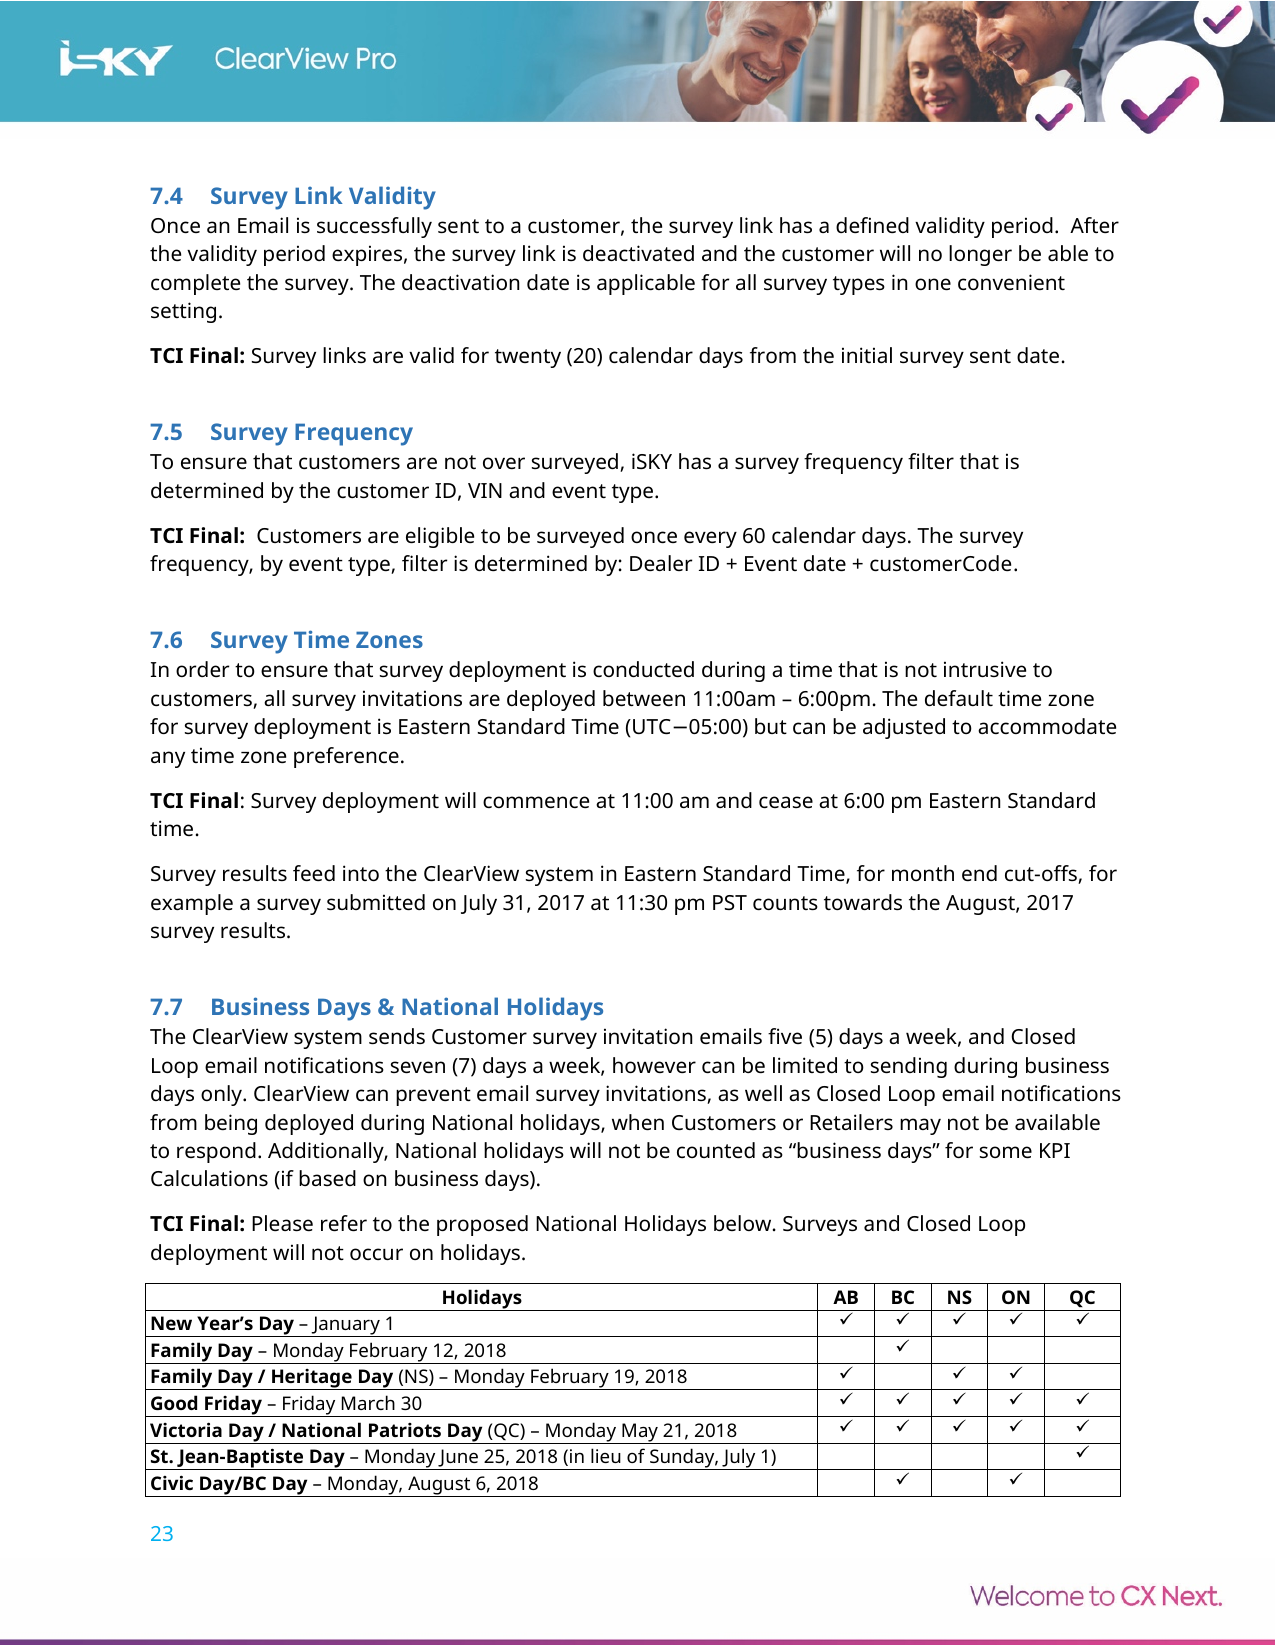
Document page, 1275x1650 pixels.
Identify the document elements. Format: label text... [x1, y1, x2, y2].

table_cell [1045, 1417, 1120, 1442]
table_cell [875, 1337, 931, 1363]
table_cell Victoria Day / National Patriots Day (QC) – Monday May 21, 2018 [146, 1417, 817, 1442]
subtitle Survey Link Validity [150, 180, 1125, 211]
table_cell [932, 1364, 987, 1389]
table_header QC [1045, 1284, 1120, 1310]
text TCI Final: Please refer to the proposed National Holidays below. Surveys and Closed Loop deployment will not occur on holidays. [150, 1209, 1125, 1266]
text To ensure that customers are not over surveyed, iSKY has a survey frequency filter that is determined by the customer ID, VIN and event type. [150, 447, 1125, 504]
picture [0, 1558, 1275, 1645]
table_cell [932, 1337, 987, 1363]
table_header ON [988, 1284, 1044, 1310]
table_cell [1045, 1444, 1120, 1469]
text TCI Final: Survey deployment will commence at 11:00 am and cease at 6:00 pm Eastern Standard time. [150, 786, 1125, 843]
table_cell New Year’s Day – January 1 [146, 1311, 817, 1336]
picture [0, 1, 1275, 139]
subtitle Business Days & National Holidays [150, 991, 1125, 1022]
table_cell [988, 1417, 1044, 1442]
table_cell St. Jean-Baptiste Day – Monday June 25, 2018 (in lieu of Sunday, July 1) [146, 1444, 817, 1469]
table_cell [988, 1444, 1044, 1469]
table_cell [875, 1390, 931, 1416]
table_cell [875, 1444, 931, 1469]
table_cell Family Day / Heritage Day (NS) – Monday February 19, 2018 [146, 1364, 817, 1389]
table_header AB [818, 1284, 874, 1310]
text Survey results feed into the ClearView system in Eastern Standard Time, for month end cut-offs, for example a survey submitted on July 31, 2017 at 11:30 pm PST counts towards the August, 2017 survey results. [150, 859, 1125, 945]
subtitle Survey Time Zones [150, 624, 1125, 655]
table_header BC [875, 1284, 931, 1310]
table_cell [1045, 1470, 1120, 1496]
table_cell Civic Day/BC Day – Monday, August 6, 2018 [146, 1470, 817, 1496]
table_cell [1045, 1337, 1120, 1363]
table_cell [875, 1364, 931, 1389]
table_header Holidays [146, 1284, 817, 1310]
table_cell Good Friday – Friday March 30 [146, 1390, 817, 1416]
table_cell [818, 1470, 874, 1496]
table_cell [932, 1390, 987, 1416]
text TCI Final: Customers are eligible to be surveyed once every 60 calendar days. The survey frequency, by event type, filter is determined by: Dealer ID + Event date + customerCode. [150, 521, 1125, 578]
table_cell [875, 1311, 931, 1336]
table_cell [818, 1311, 874, 1336]
table_cell [818, 1444, 874, 1469]
table_cell [988, 1337, 1044, 1363]
table_cell [988, 1390, 1044, 1416]
table_cell [932, 1470, 987, 1496]
table_cell [818, 1337, 874, 1363]
text Once an Email is successfully sent to a customer, the survey link has a defined validity period. After the validity period expires, the survey link is deactivated and the customer will no longer be able to complete the survey. The deactivation date is applicable for all survey types in one convenient setting. [150, 211, 1125, 325]
table_cell [1045, 1364, 1120, 1389]
table_cell [818, 1417, 874, 1442]
table_cell [1045, 1390, 1120, 1416]
table_cell [988, 1364, 1044, 1389]
table_cell [875, 1417, 931, 1442]
table_cell Family Day – Monday February 12, 2018 [146, 1337, 817, 1363]
table_cell [932, 1417, 987, 1442]
table_cell [875, 1470, 931, 1496]
table_cell [818, 1364, 874, 1389]
table_cell [1045, 1311, 1120, 1336]
table_cell [932, 1444, 987, 1469]
table_cell [932, 1311, 987, 1336]
table_cell [988, 1311, 1044, 1336]
table_cell [818, 1390, 874, 1416]
text TCI Final: Survey links are valid for twenty (20) calendar days from the initial survey sent date. [150, 341, 1125, 370]
text The ClearView system sends Customer survey invitation emails five (5) days a week, and Closed Loop email notifications seven (7) days a week, however can be limited to sending during business days only. ClearView can prevent email survey invitations, as well as Closed Loop email notifications from being deployed during National holidays, when Customers or Retailers may not be available to respond. Additionally, National holidays will not be counted as “business days” for some KPI Calculations (if based on business days). [150, 1022, 1125, 1193]
table_cell [988, 1470, 1044, 1496]
table_header NS [932, 1284, 987, 1310]
subtitle Survey Frequency [150, 416, 1125, 447]
text In order to ensure that survey deployment is conducted during a time that is not intrusive to customers, all survey invitations are deployed between 11:00am – 6:00pm. The default time zone for survey deployment is Eastern Standard Time (UTC−05:00) but can be adjusted to accommodate any time zone preference. [150, 655, 1125, 769]
